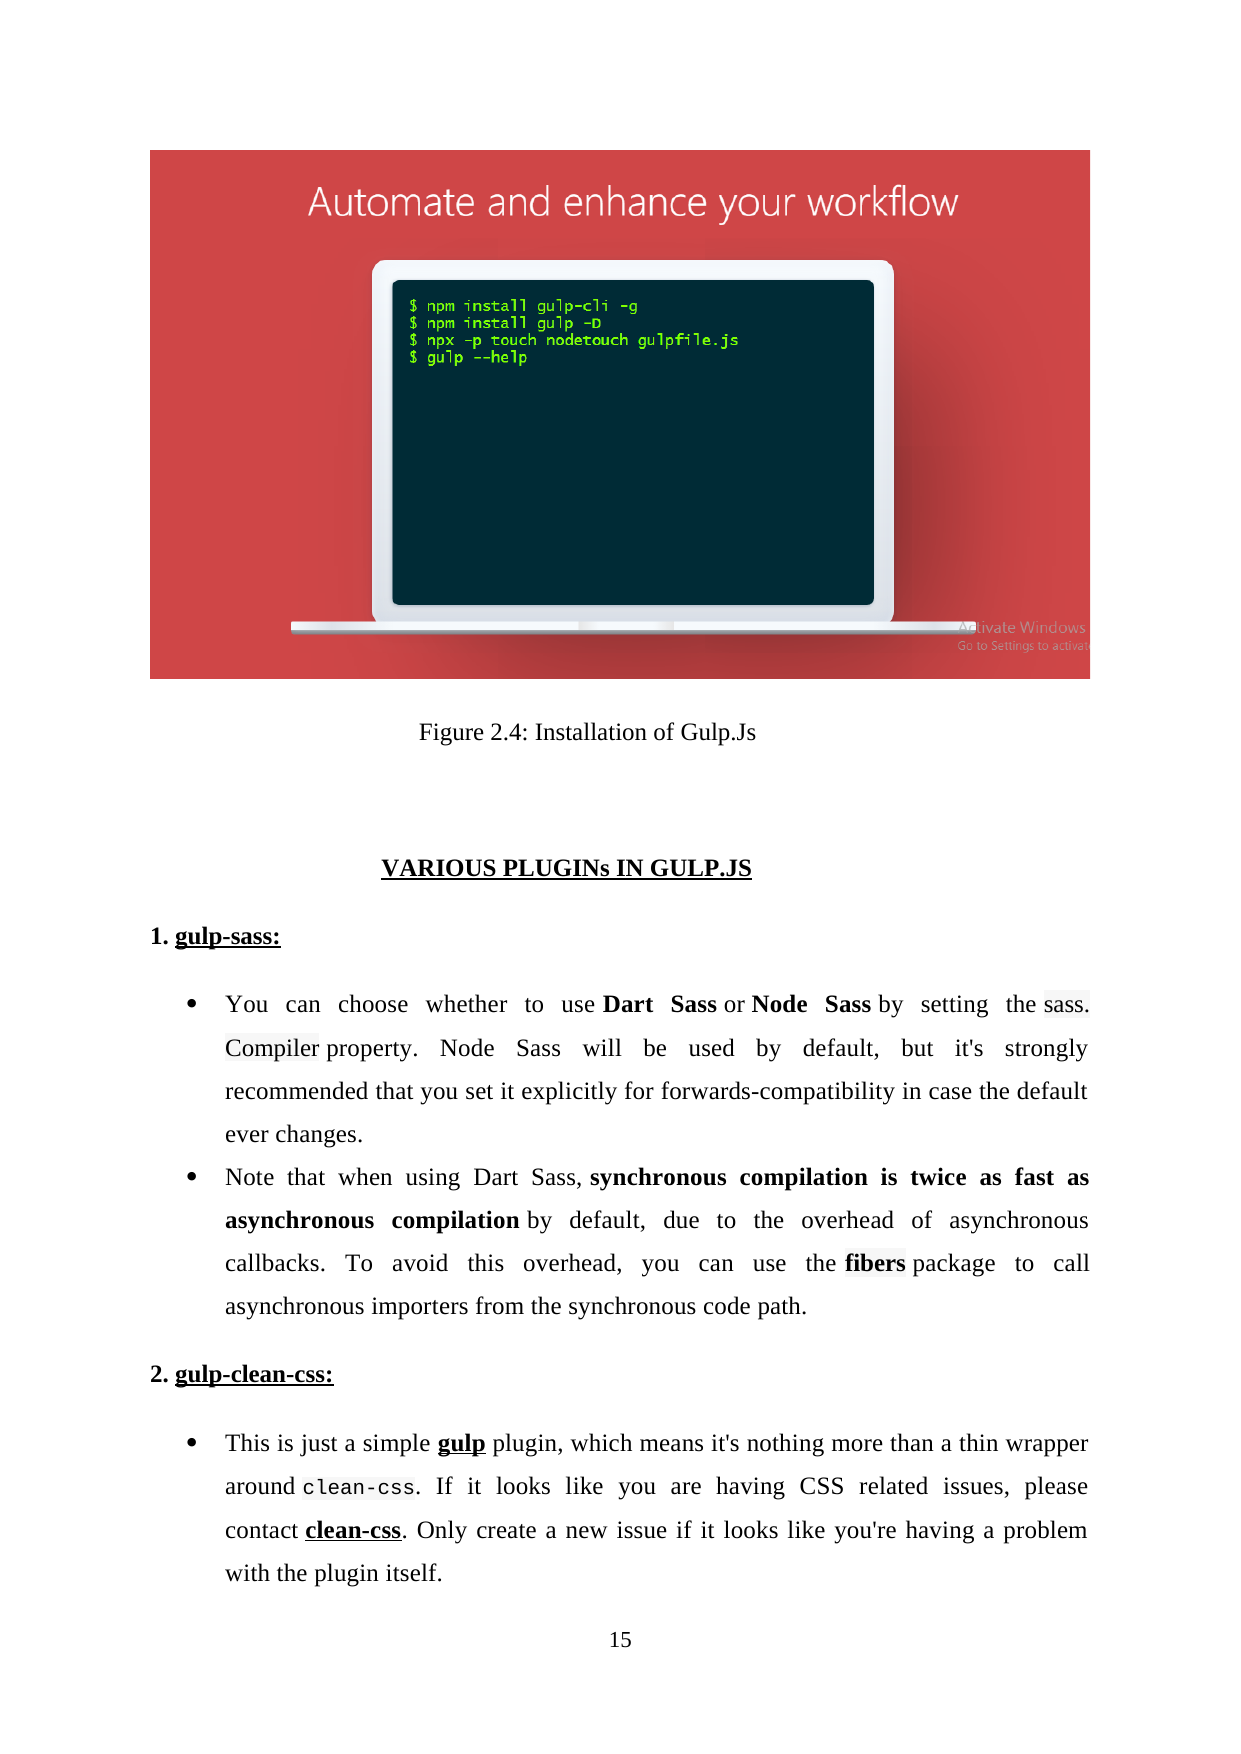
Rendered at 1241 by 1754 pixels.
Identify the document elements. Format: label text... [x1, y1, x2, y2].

list You can choose whether to use Dart Sass or Node Sass by setting the sass. Compiler property. Node Sass will be used by default, but it's strongly recommended that you set it explicitly for forwards-compatibility in case the default ever changes. [187, 989, 1090, 1148]
list Note that when using Dart Sass, synchronous compilation is twice as fast as asynchronous compilation by default, due to the overhead of asynchronous callbacks. To avoid this overhead, you can use the fibers package to call asynchronous importers from the synchronous code path. [187, 1162, 1090, 1320]
text Figure 2.4: Installation of Gulp.Js [150, 717, 1090, 746]
text 1. gulp-sass: [150, 921, 1090, 950]
text VARIOUS PLUGINs IN GULP.JS [150, 853, 1090, 882]
picture [150, 150, 1091, 679]
list This is just a simple gulp plugin, which means it's nothing more than a thin wrapper around clean-css. If it looks like you are having CSS related issues, please contact clean-css. Only create a new issue if it looks like you're having a problem with the plugin itself. [187, 1428, 1090, 1587]
text 2. gulp-clean-css: [150, 1359, 1090, 1388]
